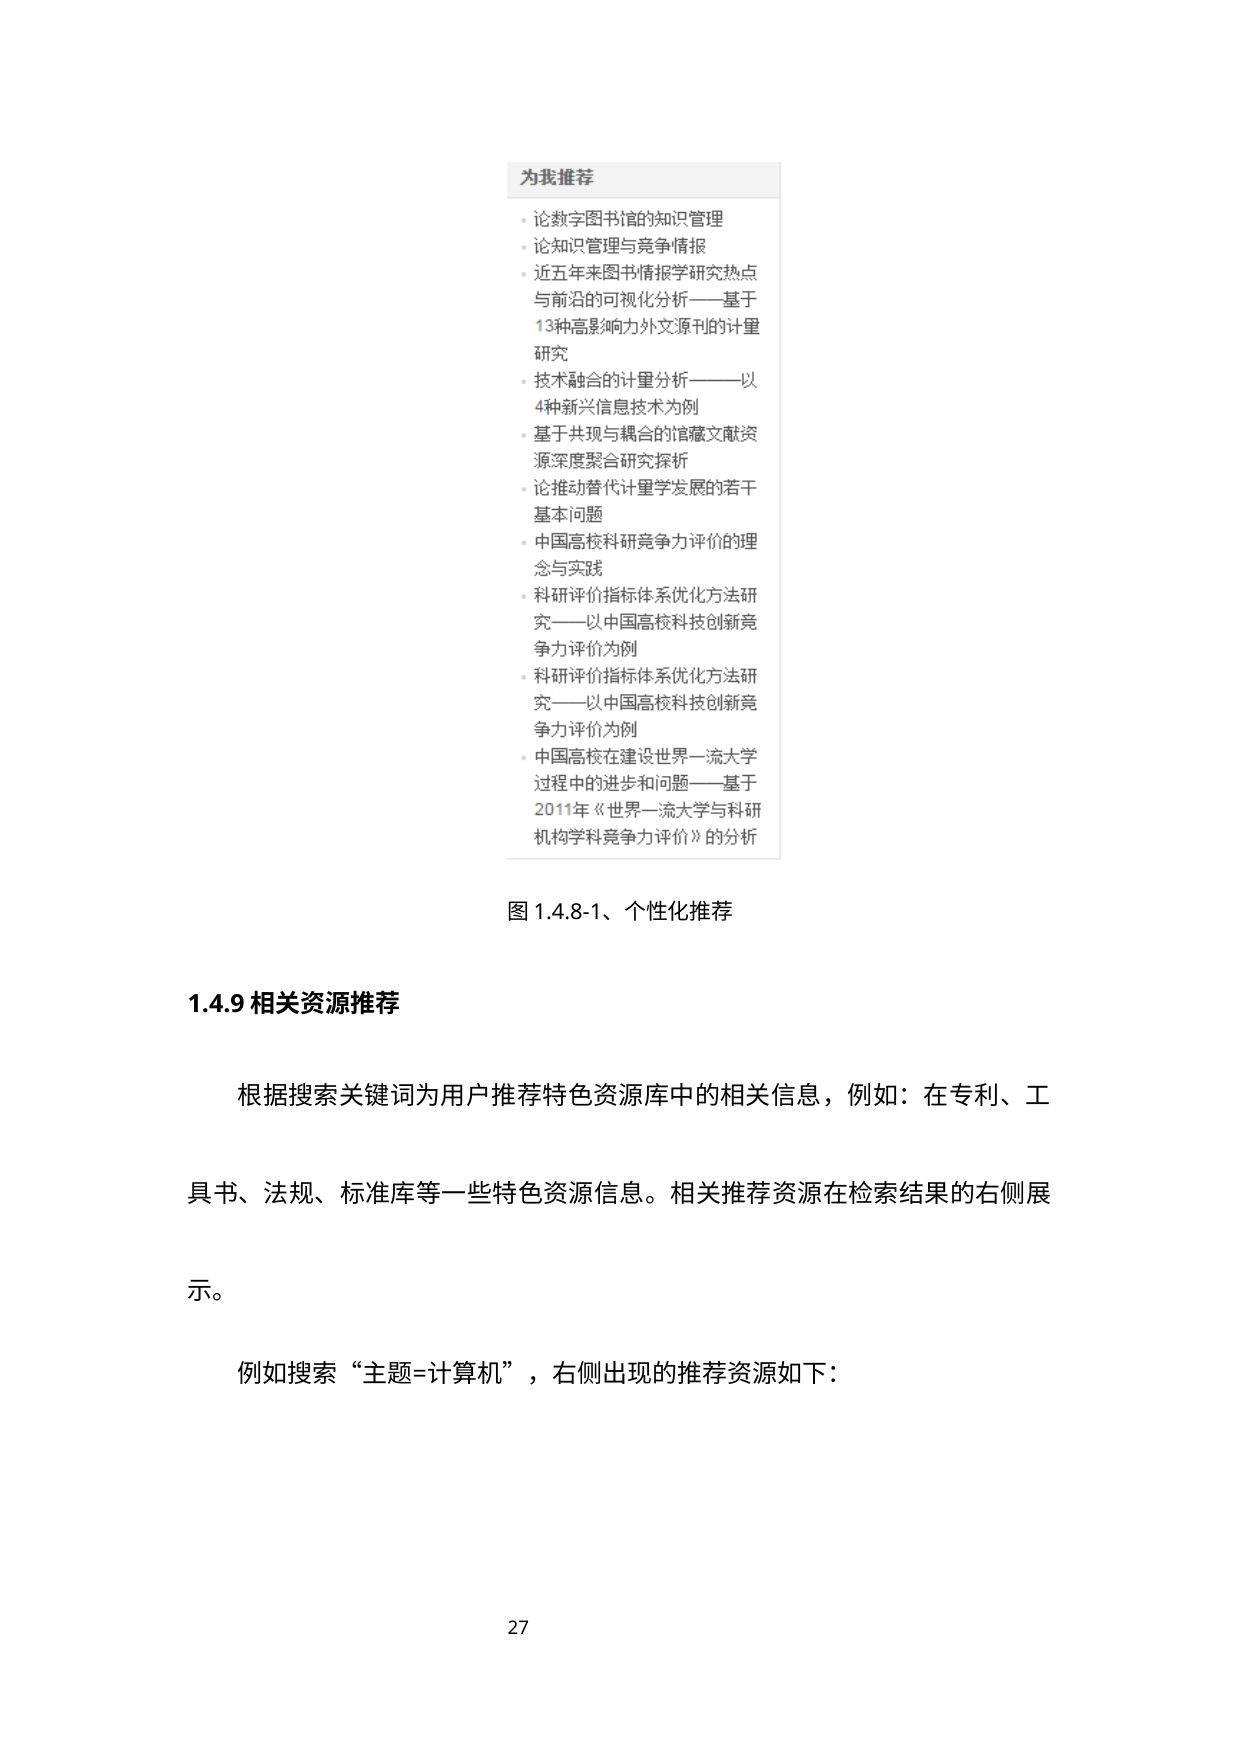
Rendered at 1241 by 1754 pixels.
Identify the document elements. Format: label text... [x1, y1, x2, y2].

text 例如搜索“主题=计算机”，右侧出现的推荐资源如下： [187, 1339, 1053, 1404]
subtitle 1.4.9相关资源推荐 [187, 969, 1053, 1034]
text 根据搜索关键词为用户推荐特色资源库中的相关信息，例如：在专利、工具书、法规、标准库等一些特色资源信息。相关推荐资源在检索结果的右侧展示。 [187, 1061, 1053, 1321]
picture [507, 162, 784, 865]
text 图1.4.8-1、个性化推荐 [187, 894, 1053, 926]
